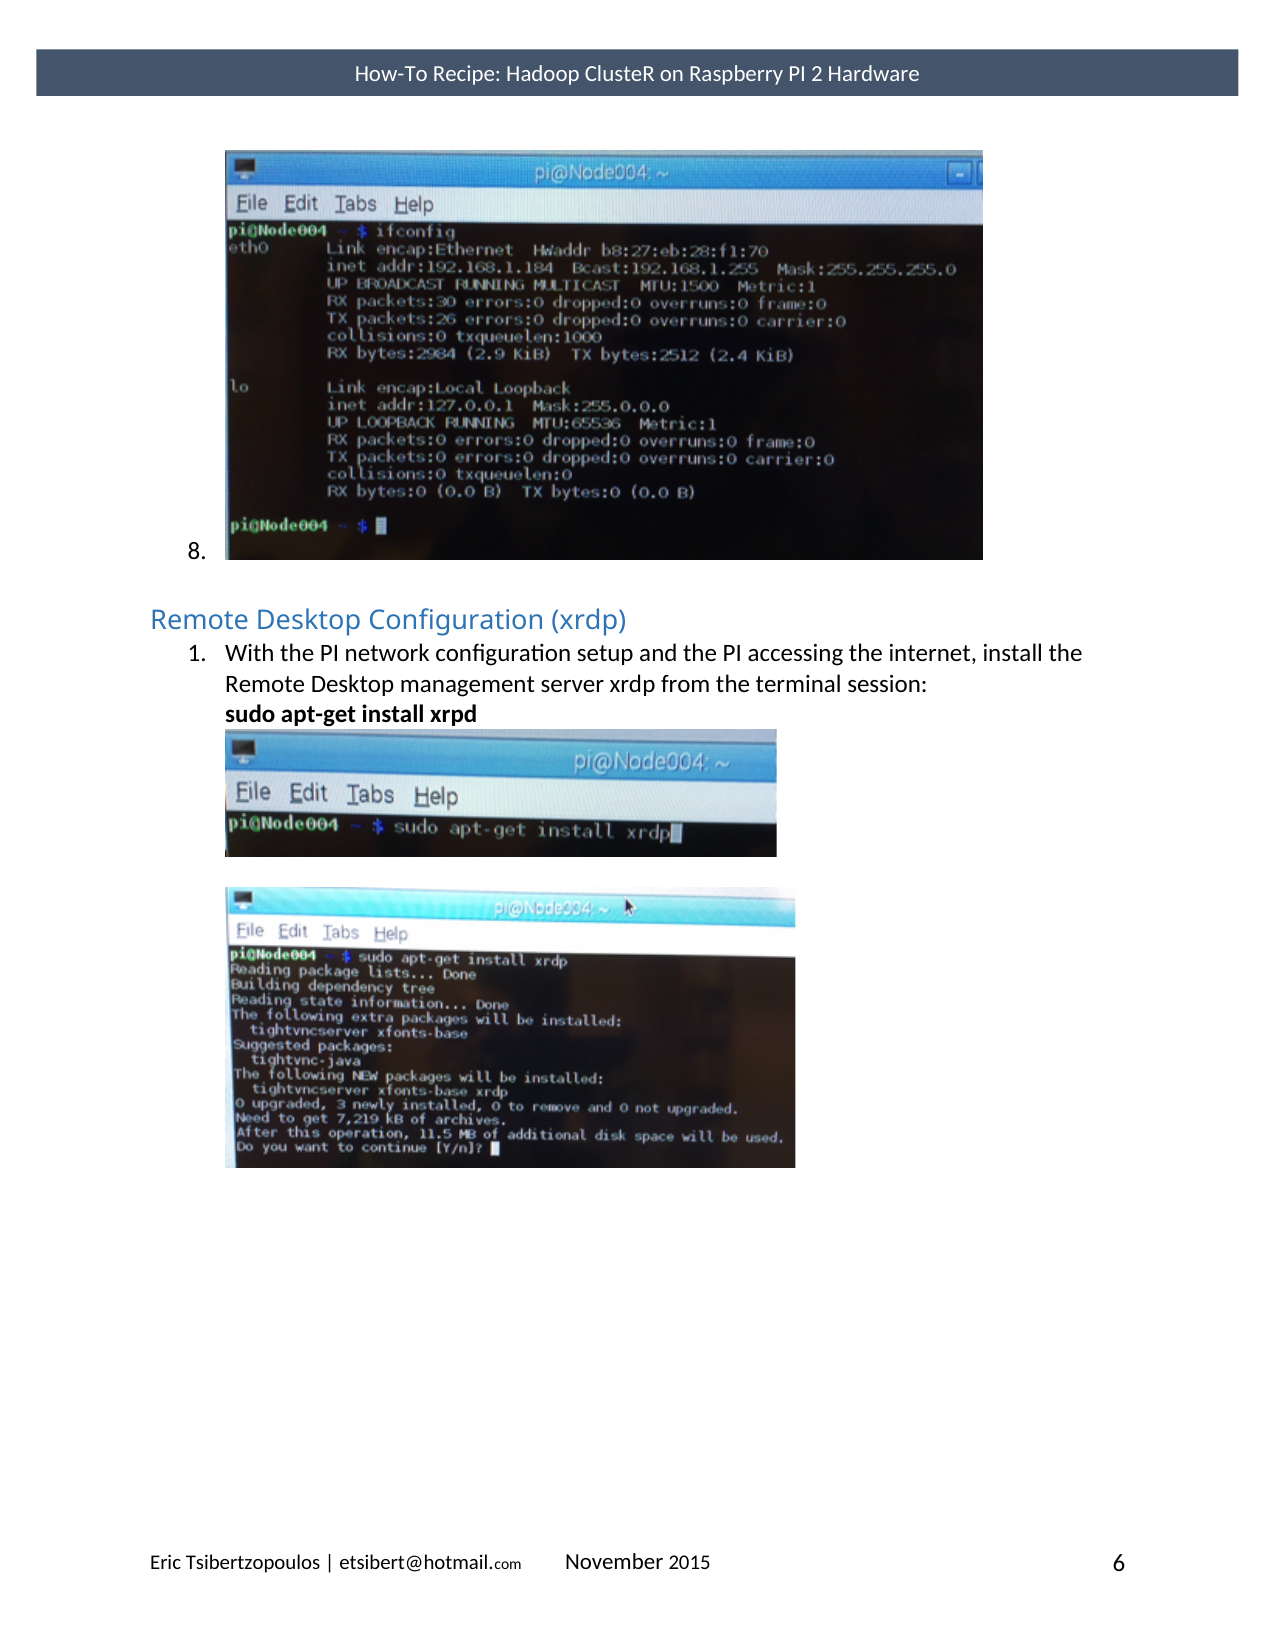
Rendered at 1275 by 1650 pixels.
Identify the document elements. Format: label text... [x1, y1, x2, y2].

picture [225, 887, 796, 1168]
text sudo apt-get install xrpd [225, 698, 1125, 729]
picture [225, 729, 777, 857]
subtitle Remote Desktop Configuration (xrdp) [150, 601, 1125, 637]
list With the PI network configuration setup and the PI accessing the internet, install the Remote Desktop management server xrdp from the terminal session: [187, 637, 1125, 698]
picture [225, 150, 983, 560]
